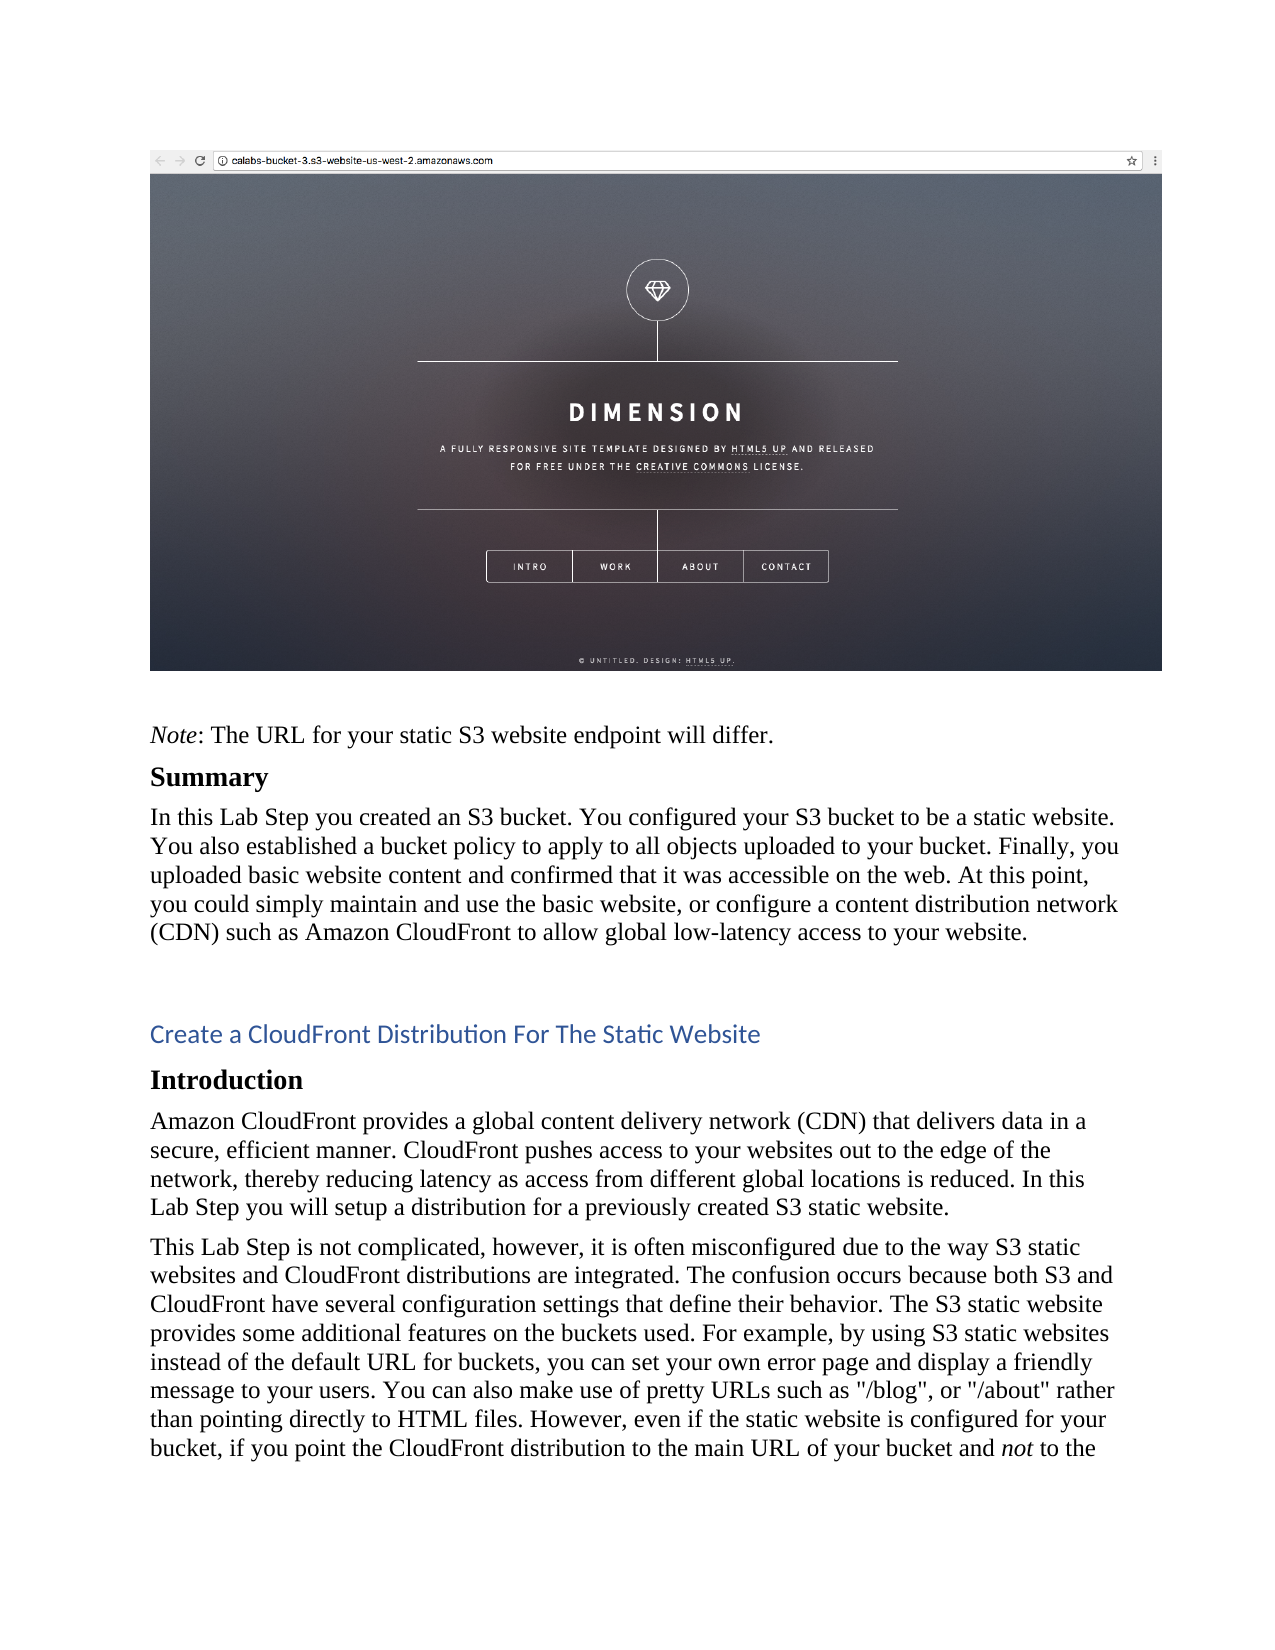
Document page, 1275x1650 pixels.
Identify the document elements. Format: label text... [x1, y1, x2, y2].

subtitle Summary [150, 760, 1125, 792]
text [150, 1232, 1125, 1462]
subtitle Create a CloudFront Distribution For The Static Website [150, 1017, 1125, 1050]
text In this Lab Step you created an S3 bucket. You configured your S3 bucket to be a static website. You also established a bucket policy to apply to all objects uploaded to your bucket. Finally, you uploaded basic website content and confirmed that it was accessible on the web. At this point, you could simply maintain and use the basic website, or configure a content distribution network (CDN) such as Amazon CloudFront to allow global low-latency access to your website. [150, 802, 1125, 946]
text Amazon CloudFront provides a global content delivery network (CDN) that delivers data in a secure, efficient manner. CloudFront pushes access to your websites out to the edge of the network, thereby reducing latency as access from different global locations is reduced. In this Lab Step you will setup a distribution for a previously created S3 static website. [150, 1106, 1125, 1221]
text Note: The URL for your static S3 website endpoint will differ. [150, 721, 1125, 749]
picture [150, 150, 1162, 671]
subtitle Introduction [150, 1063, 1125, 1096]
